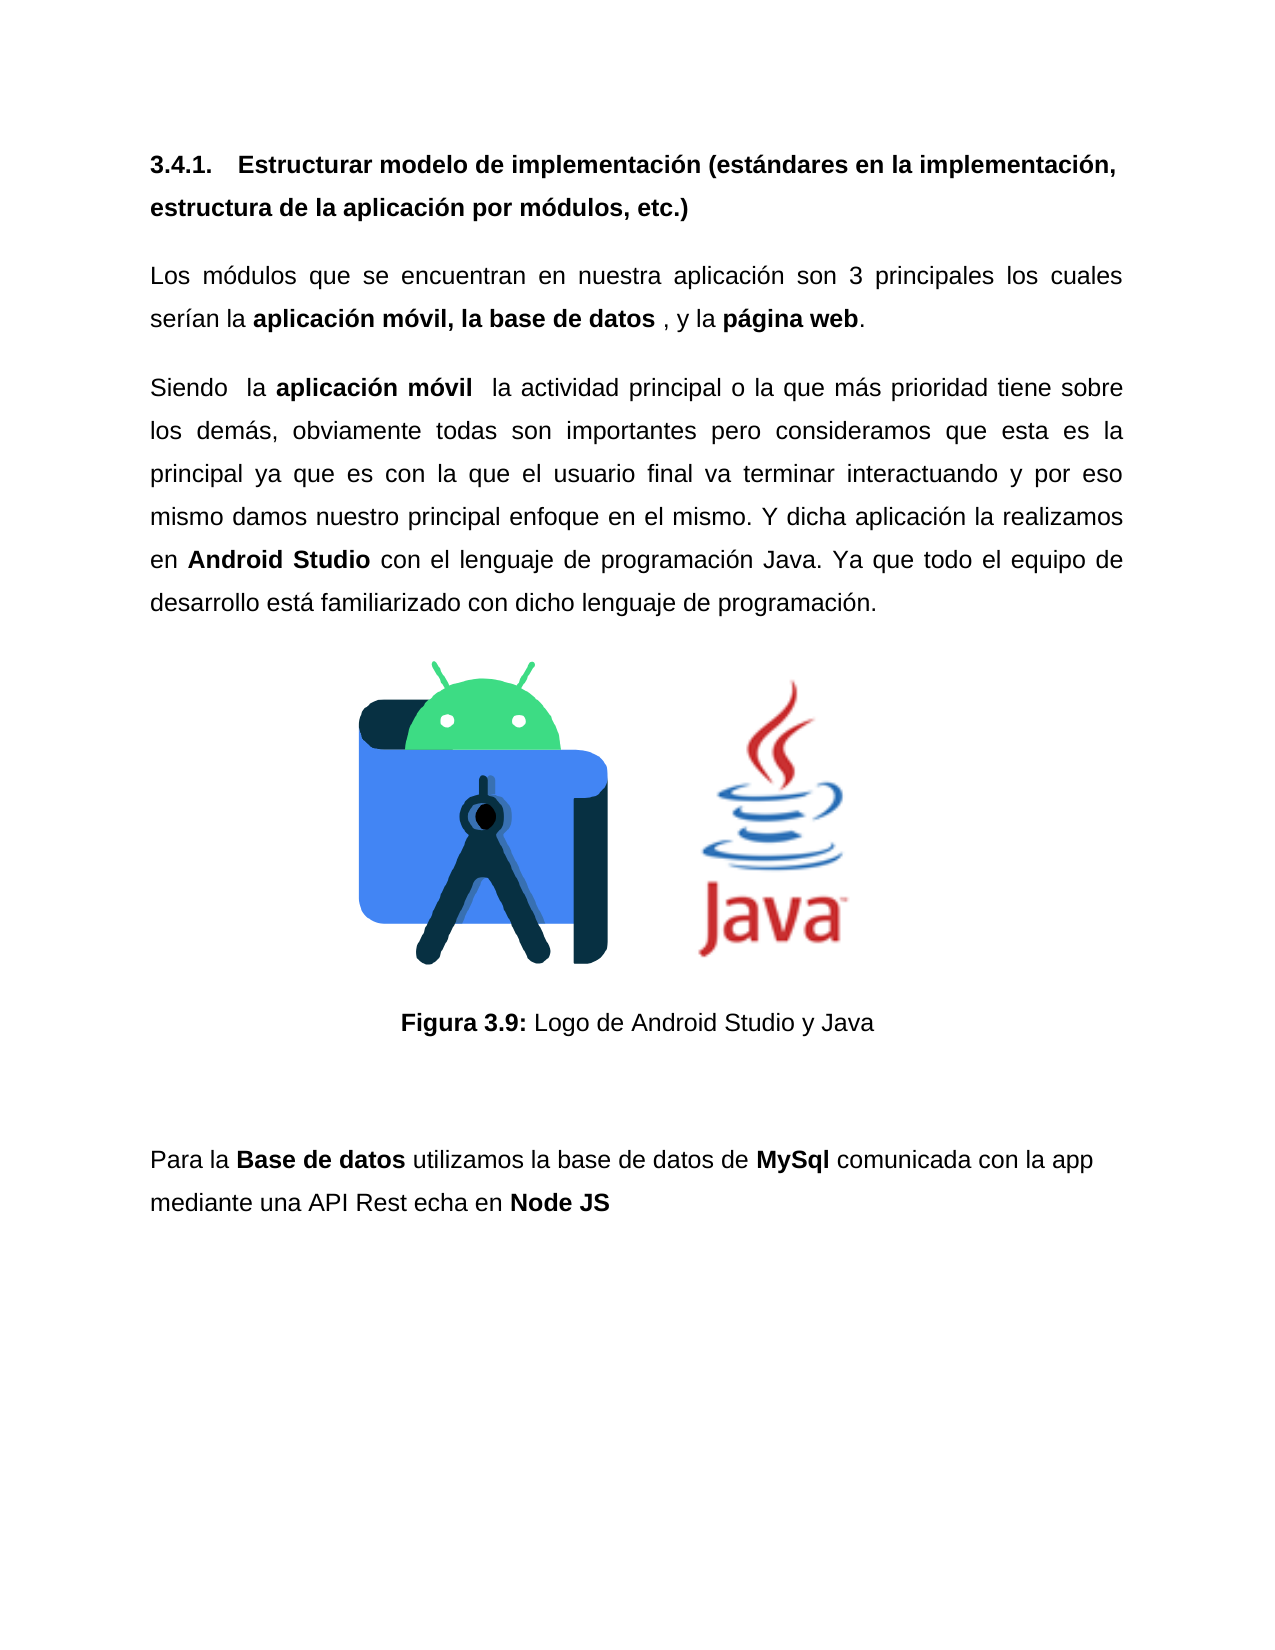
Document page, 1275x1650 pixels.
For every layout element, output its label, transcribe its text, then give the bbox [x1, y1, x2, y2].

picture [350, 656, 925, 971]
text Figura 3.9: Logo de Android Studio y Java [150, 1008, 1125, 1037]
text Los módulos que se encuentran en nuestra aplicación son 3 principales los cuales serían la aplicación móvil, la base de datos , y la página web. [150, 261, 1125, 333]
subtitle 3.4.1. Estructurar modelo de implementación (estándares en la implementación, estructura de la aplicación por módulos, etc.) [150, 150, 1125, 222]
text Siendo la aplicación móvil la actividad principal o la que más prioridad tiene sobre los demás, obviamente todas son importantes pero consideramos que esta es la principal ya que es con la que el usuario final va terminar interactuando y por eso mismo damos nuestro principal enfoque en el mismo. Y dicha aplicación la realizamos en Android Studio con el lenguaje de programación Java. Ya que todo el equipo de desarrollo está familiarizado con dicho lenguaje de programación. [150, 372, 1125, 617]
text Para la Base de datos utilizamos la base de datos de MySql comunicada con la app mediante una API Rest echa en Node JS [150, 1145, 1125, 1217]
